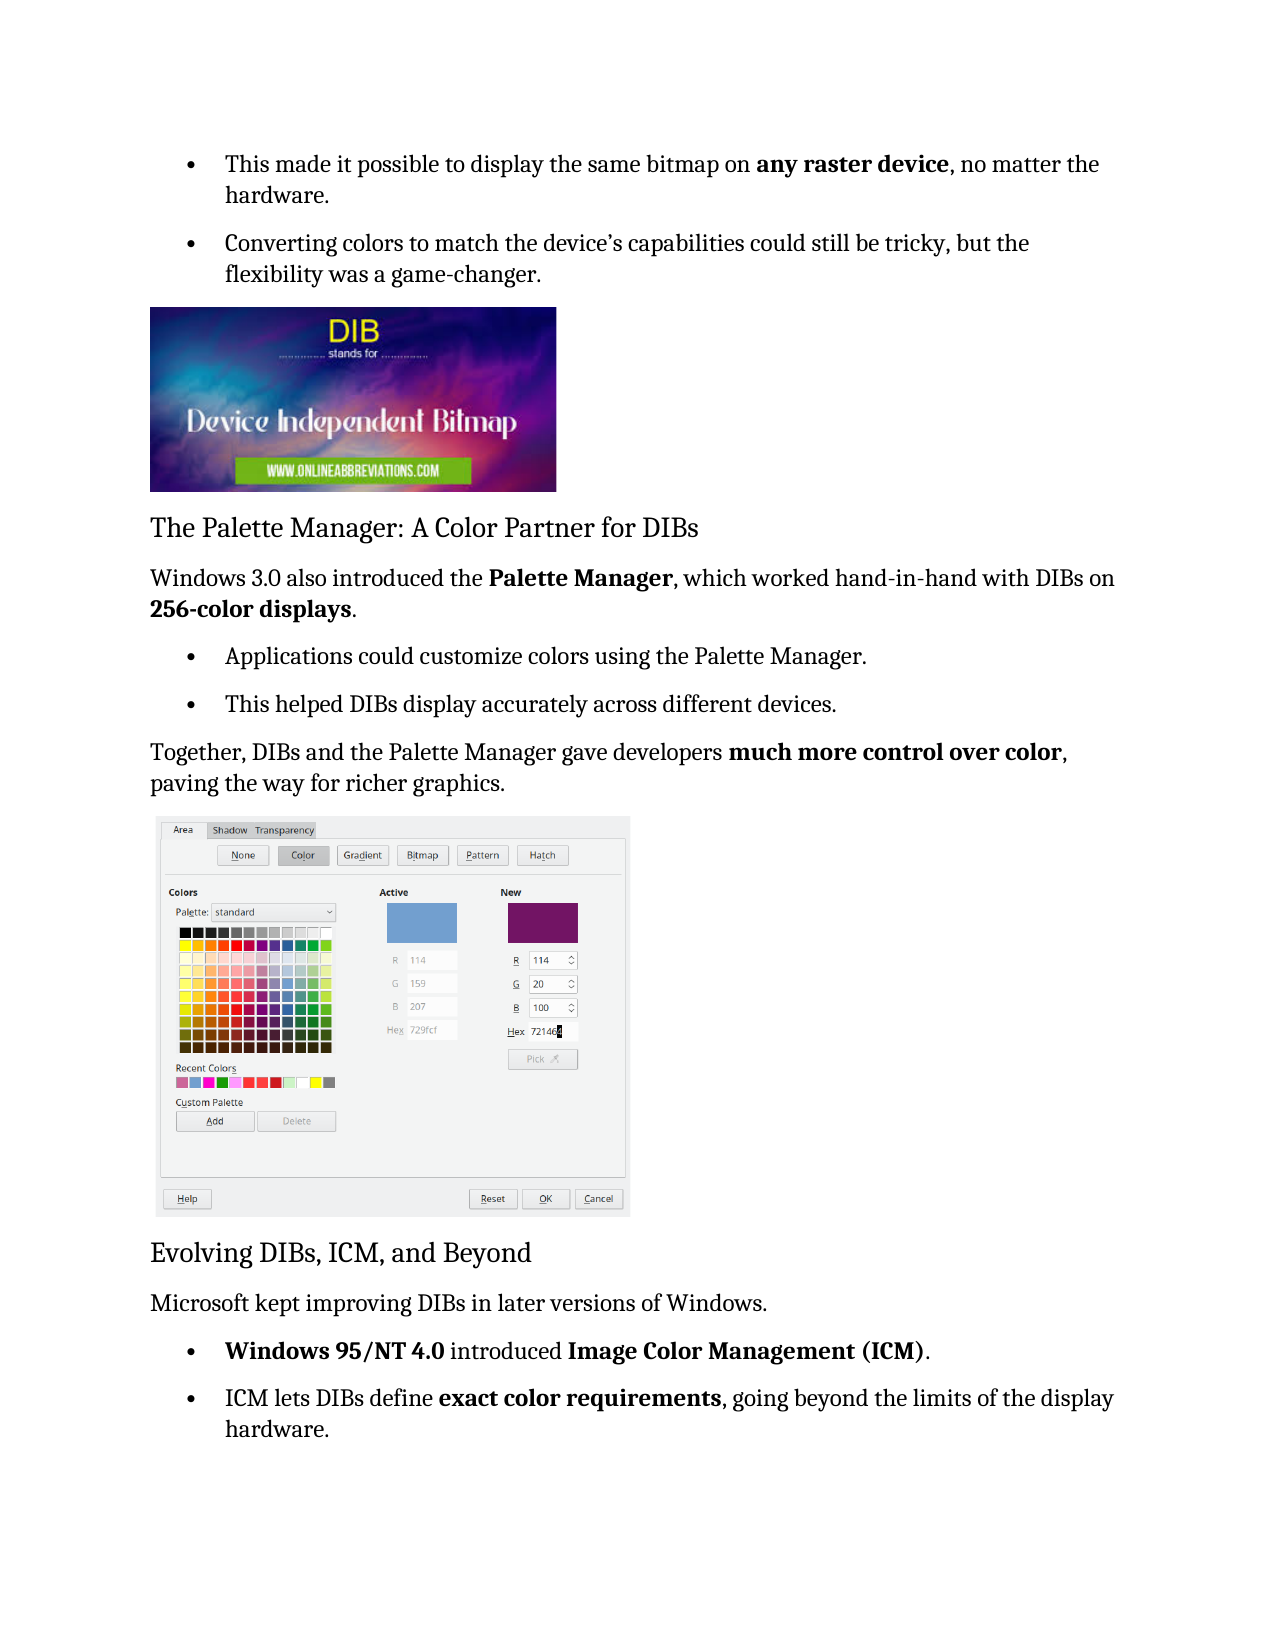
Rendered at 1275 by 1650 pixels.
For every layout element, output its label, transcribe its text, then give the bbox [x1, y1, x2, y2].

list ICM lets DIBs define exact color requirements, going beyond the limits of the display hardware. [187, 1384, 1125, 1444]
text Evolving DIBs, ICM, and Beyond [150, 1236, 1125, 1269]
list Converting colors to match the device’s capabilities could still be tricky, but the flexibility was a game-changer. [187, 229, 1125, 288]
list Applications could customize colors using the Palette Manager. [187, 642, 1125, 671]
text Microsoft kept improving DIBs in later versions of Windows. [150, 1289, 1125, 1318]
picture [155, 816, 631, 1217]
picture [150, 307, 557, 492]
text Windows 3.0 also introduced the Palette Manager, which worked hand-in-hand with DIBs on 256-color displays. [150, 563, 1125, 623]
text Together, DIBs and the Palette Manager gave developers much more control over color, paving the way for richer graphics. [150, 738, 1125, 797]
list This made it possible to display the same bitmap on any raster device, no matter the hardware. [187, 150, 1125, 210]
list Windows 95/NT 4.0 introduced Image Color Management (ICM). [187, 1337, 1125, 1365]
text The Palette Manager: A Color Partner for DIBs [150, 511, 1125, 544]
list This helped DIBs display accurately across different devices. [187, 690, 1125, 719]
